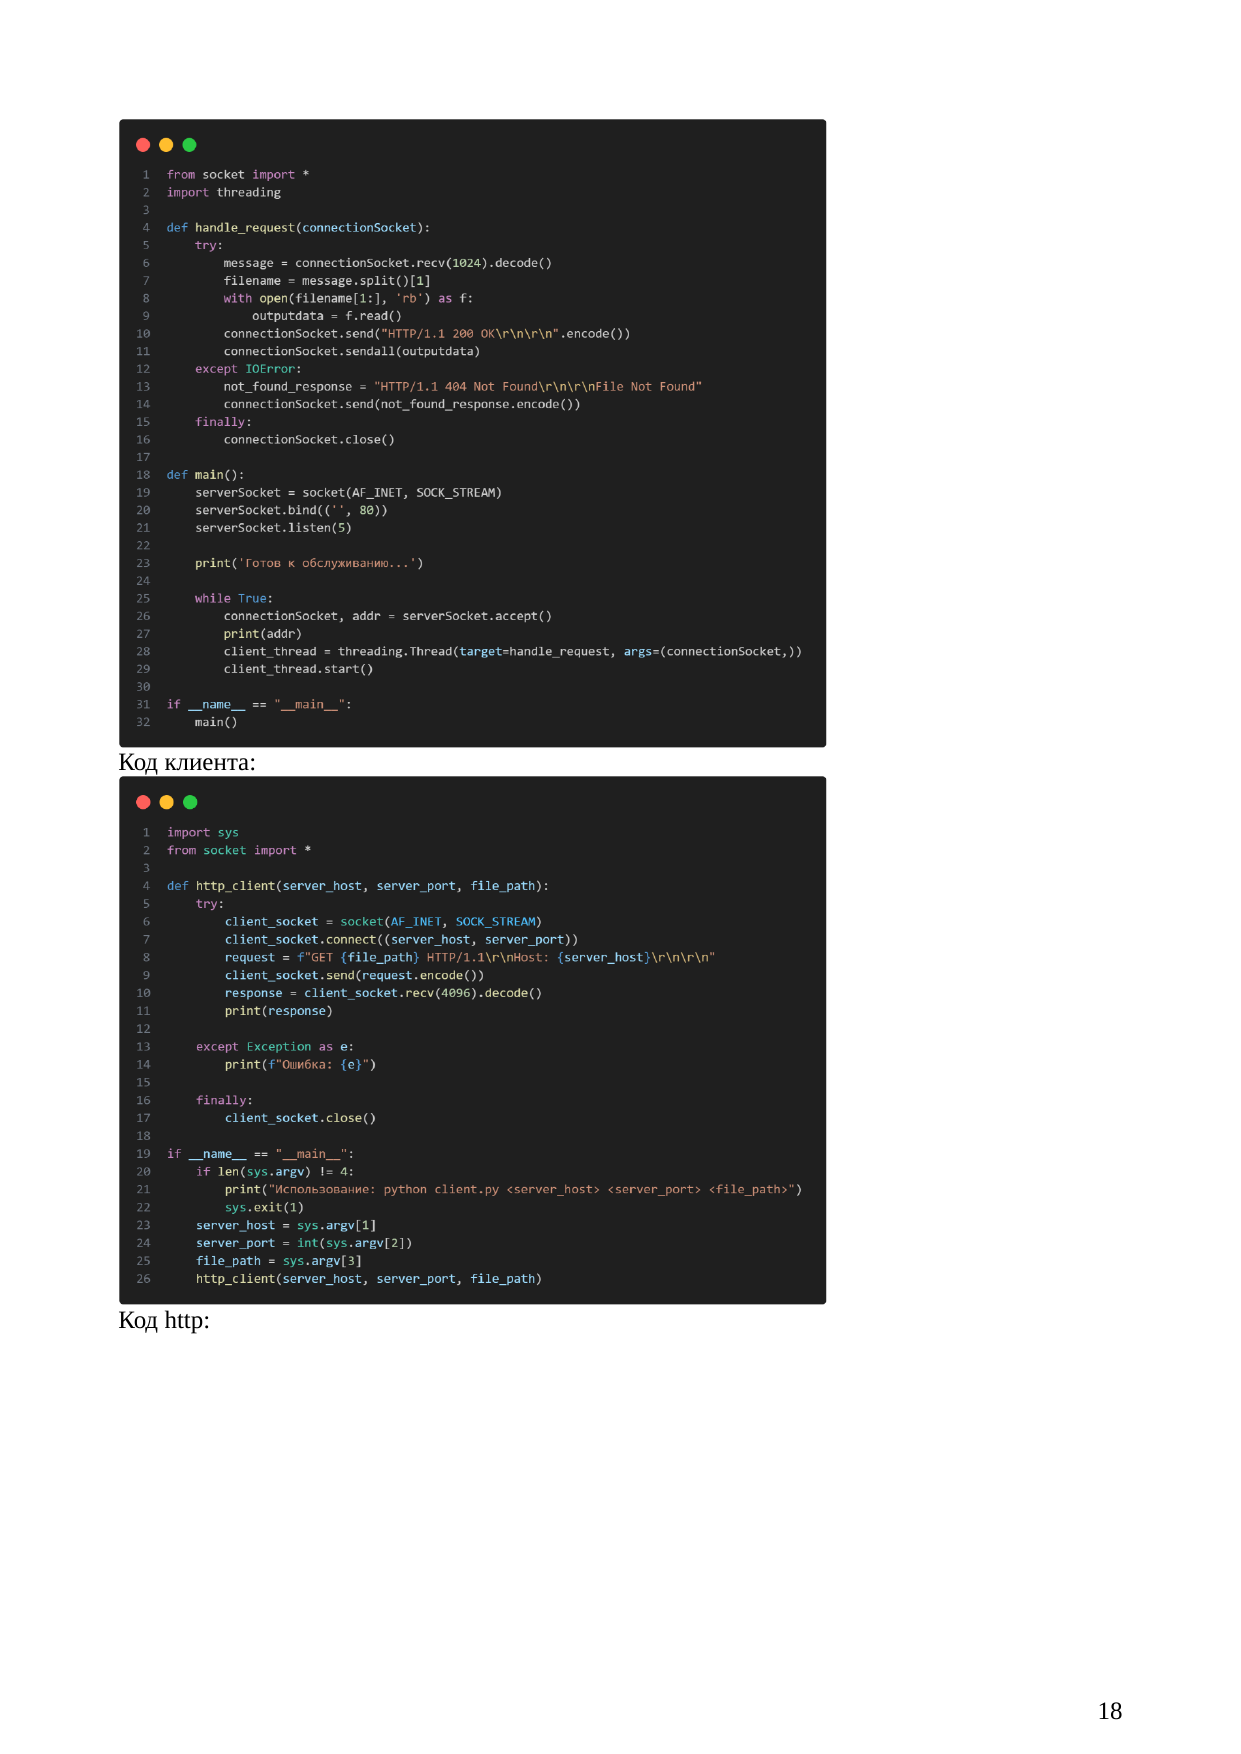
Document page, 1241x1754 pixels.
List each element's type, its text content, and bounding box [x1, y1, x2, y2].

picture [118, 776, 827, 1305]
text Код http: [118, 1305, 1122, 1334]
picture [118, 118, 827, 748]
text Код клиента: [118, 747, 1122, 776]
